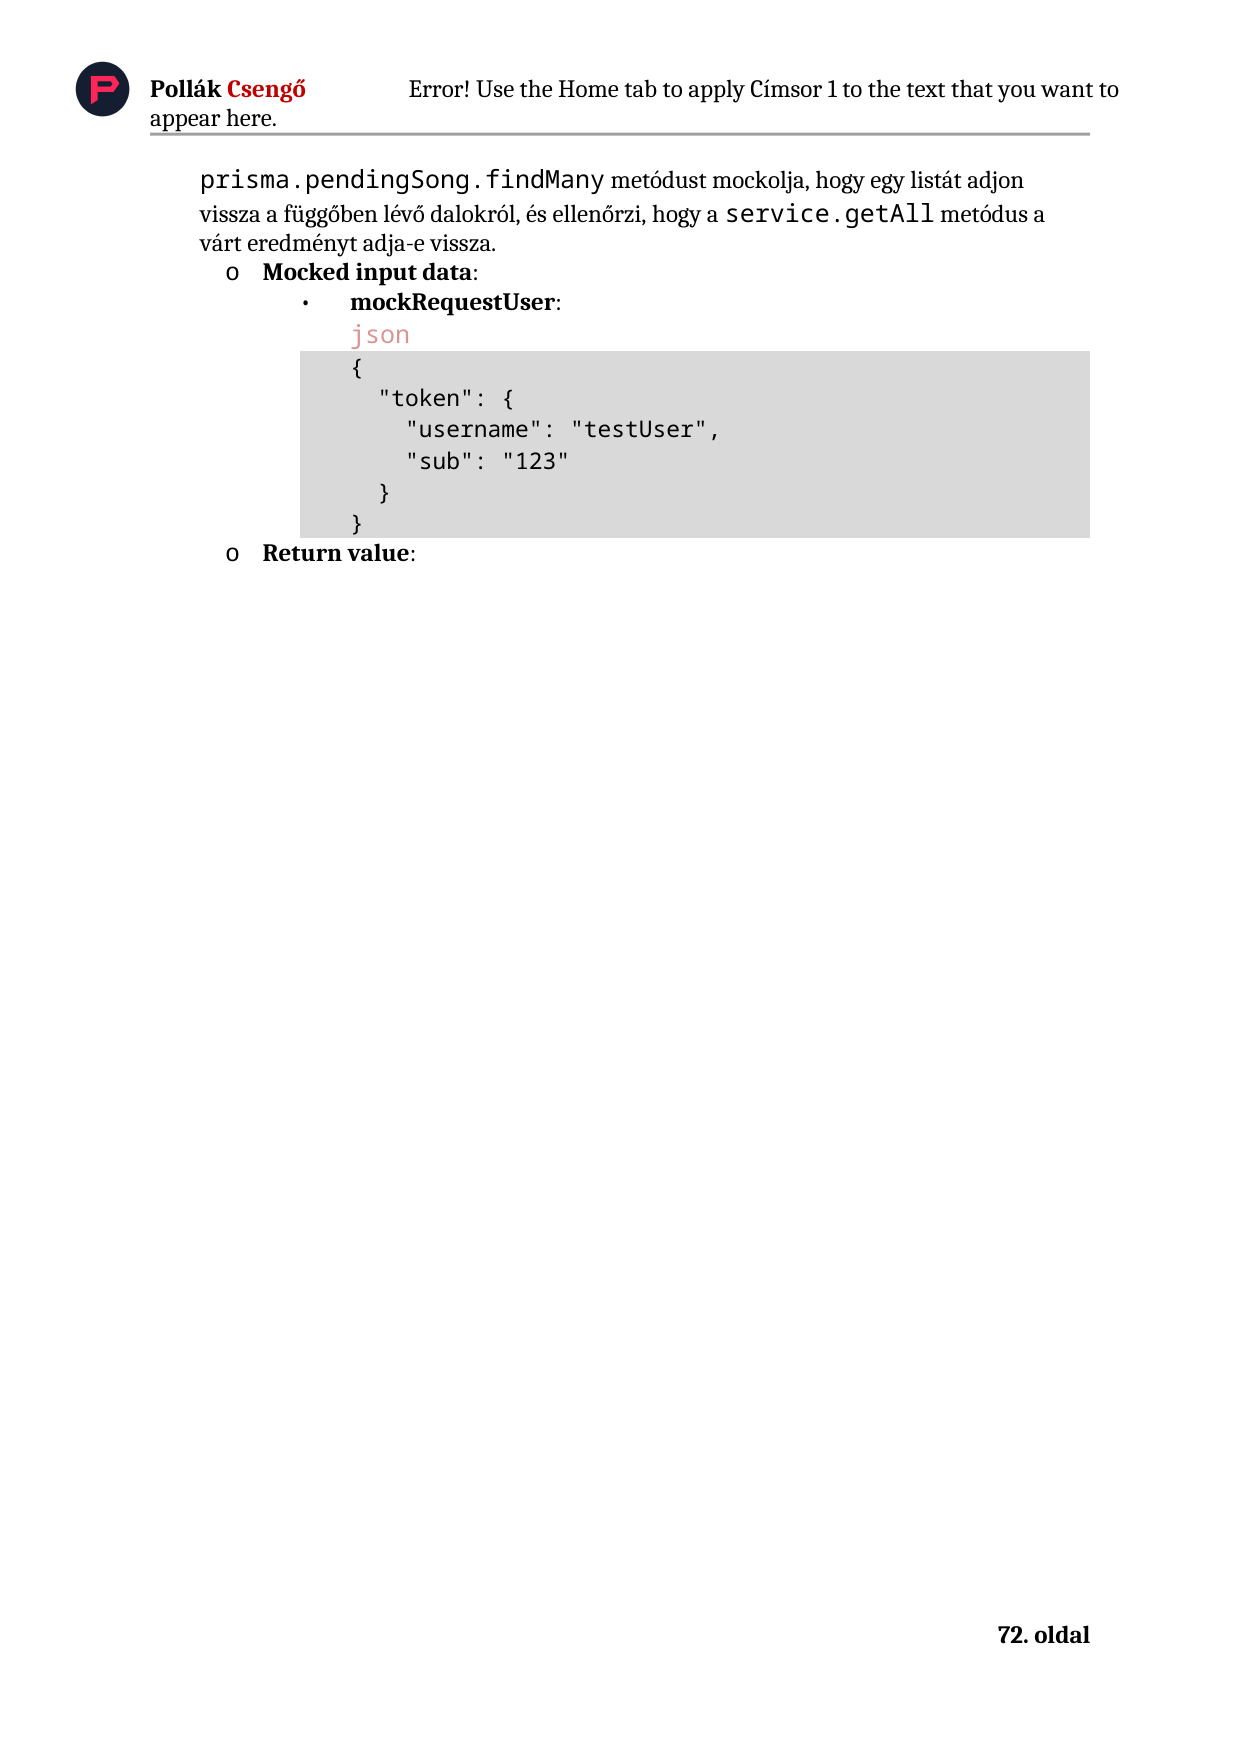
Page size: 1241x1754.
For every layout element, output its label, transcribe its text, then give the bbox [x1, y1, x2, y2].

list Mocked input data: [225, 258, 1090, 288]
list json [300, 317, 1090, 351]
list mockRequestUser: [300, 288, 1090, 317]
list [150, 161, 1090, 258]
list { [300, 351, 1090, 382]
picture [71, 57, 132, 118]
list "username": "testUser", [300, 413, 1090, 445]
list "token": { [300, 382, 1090, 413]
list } [300, 507, 1090, 538]
list Return value: [225, 538, 1090, 568]
list "sub": "123" [300, 445, 1090, 476]
list } [300, 476, 1090, 507]
